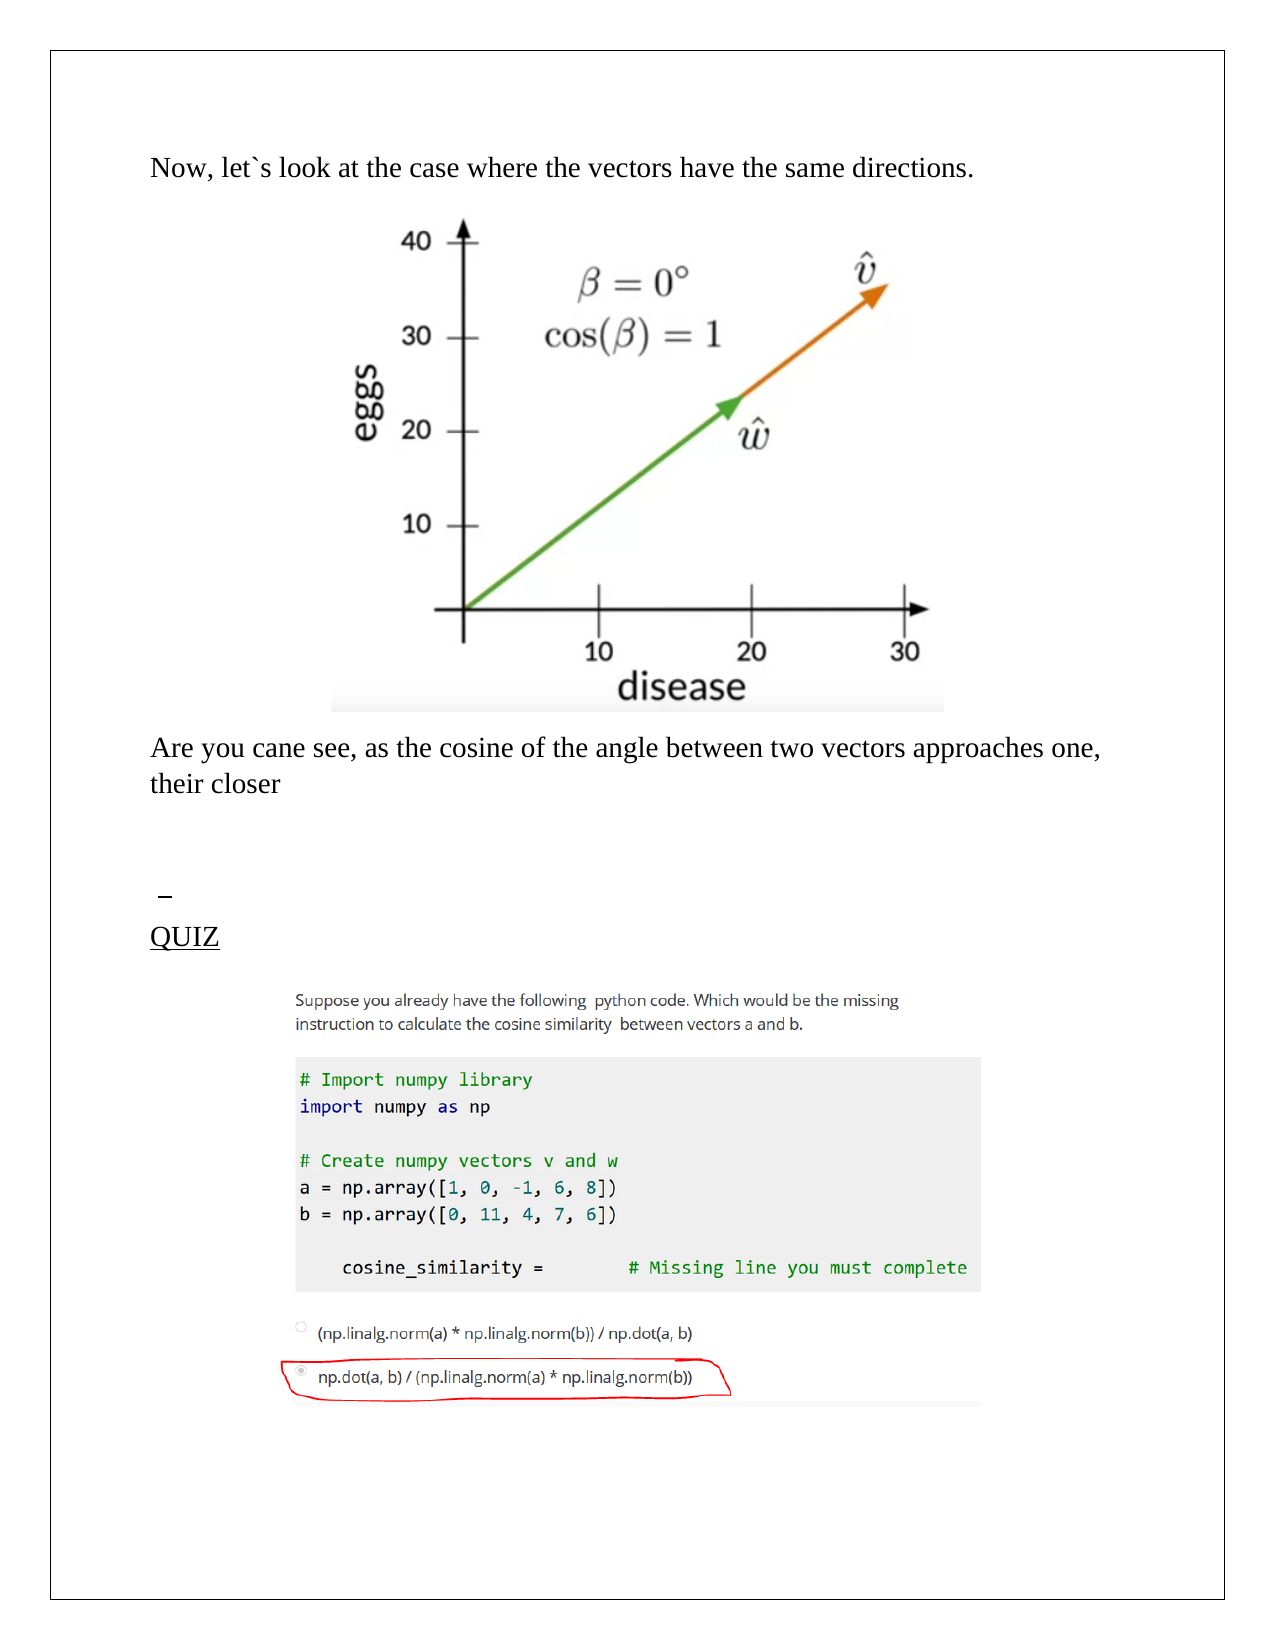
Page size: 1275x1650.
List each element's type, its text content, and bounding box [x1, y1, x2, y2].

picture [269, 972, 1005, 1411]
text Now, let`s look at the case where the vectors have the same directions. [150, 150, 1125, 183]
text Are you cane see, as the cosine of the angle between two vectors approaches one, their closer [150, 731, 1125, 800]
text QUIZ [150, 919, 1125, 953]
picture [331, 202, 944, 712]
